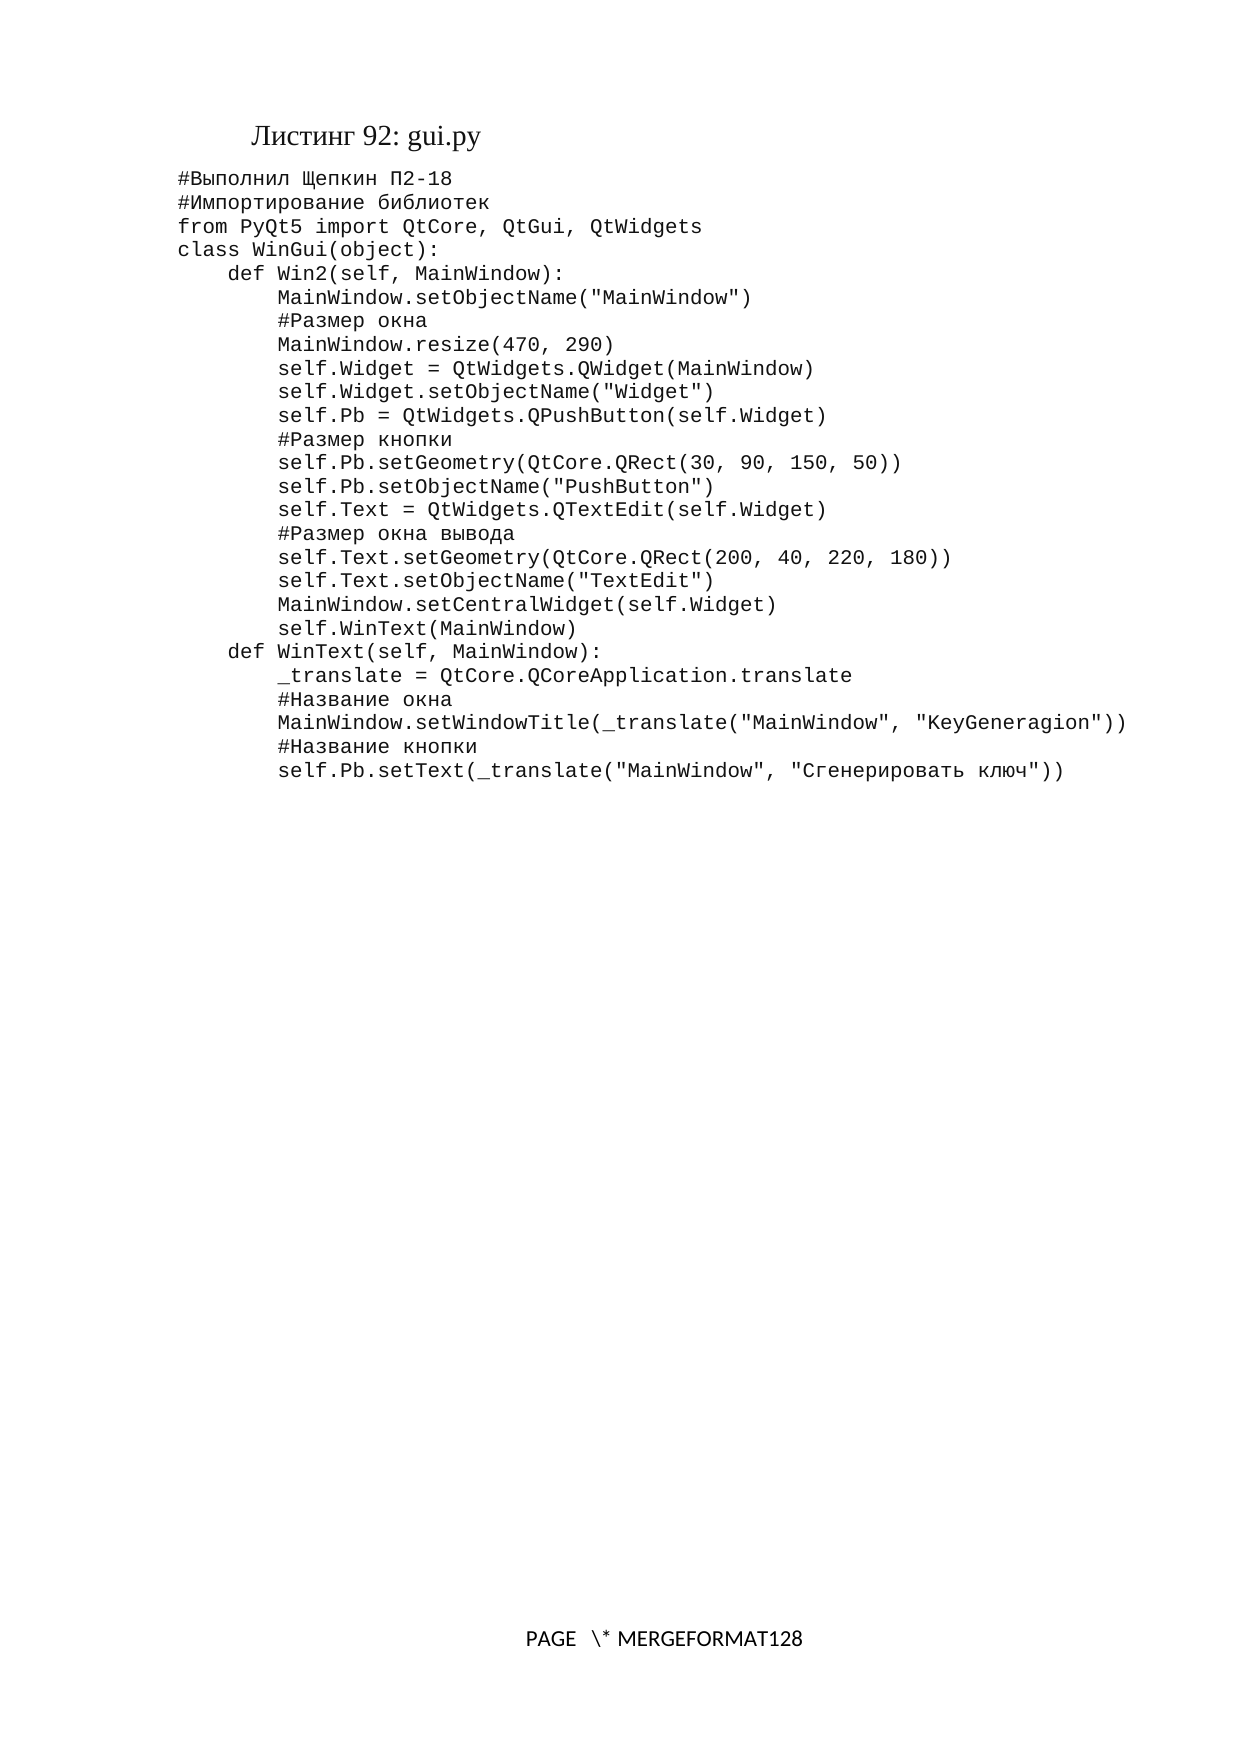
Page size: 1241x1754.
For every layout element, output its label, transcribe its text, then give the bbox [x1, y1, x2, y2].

text def WinText(self, MainWindow): [177, 641, 1152, 665]
text MainWindow.setCentralWidget(self.Widget) [177, 594, 1152, 618]
text self.Pb.setObjectName("PushButton") [177, 476, 1152, 499]
text self.WinText(MainWindow) [177, 618, 1152, 641]
text self.Text.setGeometry(QtCore.QRect(200, 40, 220, 180)) [177, 547, 1152, 570]
text Листинг 92: gui.py [177, 118, 1152, 152]
text from PyQt5 import QtCore, QtGui, QtWidgets [177, 216, 1152, 239]
text _translate = QtCore.QCoreApplication.translate [177, 665, 1152, 689]
text MainWindow.resize(470, 290) [177, 334, 1152, 358]
text #Размер окна [177, 310, 1152, 334]
text #Размер окна вывода [177, 523, 1152, 547]
text MainWindow.setWindowTitle(_translate("MainWindow", "KeyGeneragion")) [177, 712, 1152, 736]
text #Название окна [177, 689, 1152, 712]
text #Размер кнопки [177, 428, 1152, 452]
text def Win2(self, MainWindow): [177, 263, 1152, 287]
text #Выполнил Щепкин П2-18 [177, 168, 1152, 192]
text class WinGui(object): [177, 239, 1152, 263]
text #Название кнопки [177, 736, 1152, 759]
text MainWindow.setObjectName("MainWindow") [177, 287, 1152, 310]
text #Импортирование библиотек [177, 192, 1152, 216]
text self.Text.setObjectName("TextEdit") [177, 570, 1152, 594]
text self.Widget = QtWidgets.QWidget(MainWindow) [177, 358, 1152, 381]
text self.Pb = QtWidgets.QPushButton(self.Widget) [177, 405, 1152, 428]
text self.Text = QtWidgets.QTextEdit(self.Widget) [177, 499, 1152, 523]
text self.Widget.setObjectName("Widget") [177, 381, 1152, 405]
text self.Pb.setText(_translate("MainWindow", "Сгенерировать ключ")) [177, 759, 1152, 783]
text self.Pb.setGeometry(QtCore.QRect(30, 90, 150, 50)) [177, 452, 1152, 476]
